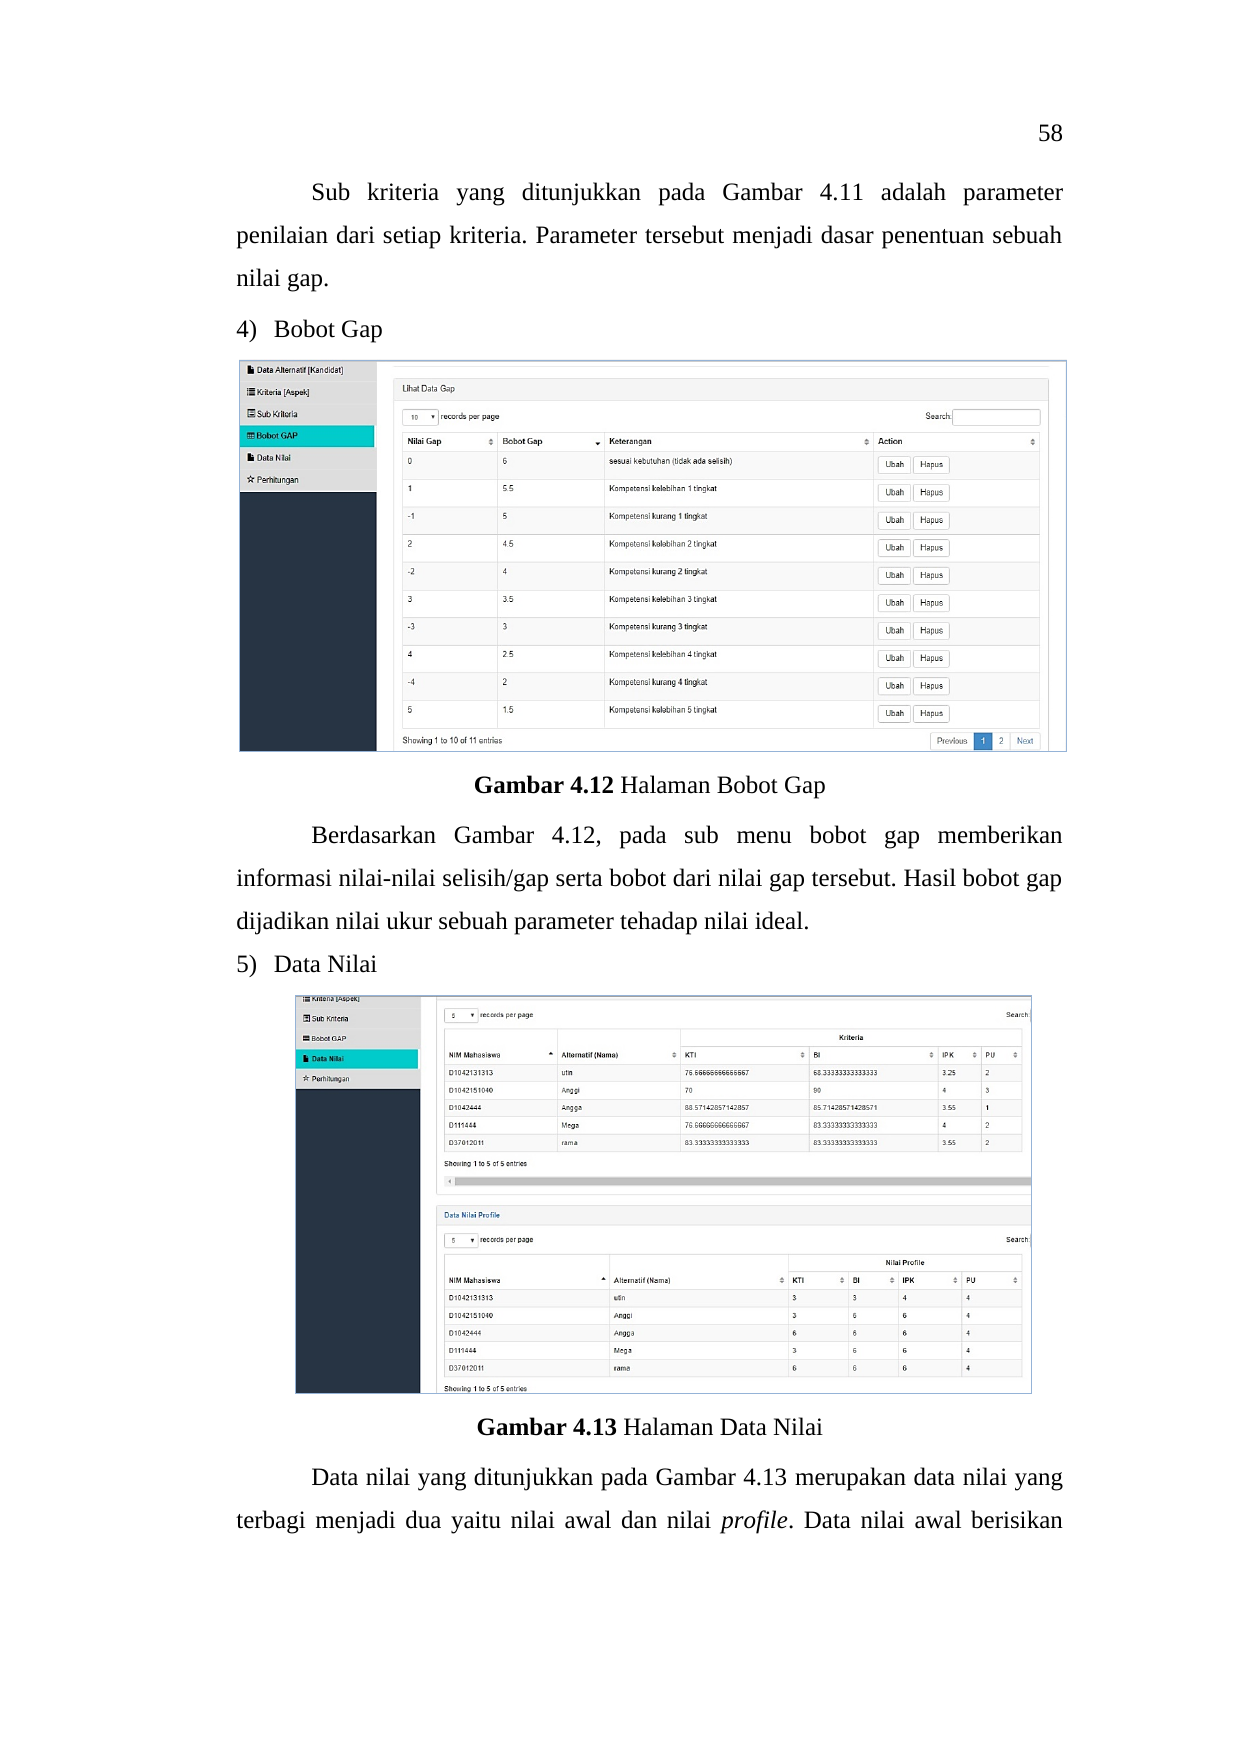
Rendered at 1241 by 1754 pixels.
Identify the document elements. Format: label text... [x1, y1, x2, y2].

picture [240, 361, 1066, 751]
text Gambar 4.12 Halaman Bobot Gap [236, 771, 1063, 799]
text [236, 1462, 1063, 1534]
list Bobot Gap [236, 314, 1063, 342]
text Gambar 4.13 Halaman Data Nilai [236, 1412, 1063, 1441]
list Data Nilai [236, 949, 1063, 978]
picture [296, 996, 1031, 1393]
text Sub kriteria yang ditunjukkan pada Gambar 4.11 adalah parameter penilaian dari setiap kriteria. Parameter tersebut menjadi dasar penentuan sebuah nilai gap. [236, 177, 1063, 292]
text Berdasarkan Gambar 4.12, pada sub menu bobot gap memberikan informasi nilai-nilai selisih/gap serta bobot dari nilai gap tersebut. Hasil bobot gap dijadikan nilai ukur sebuah parameter tehadap nilai ideal. [236, 820, 1063, 935]
